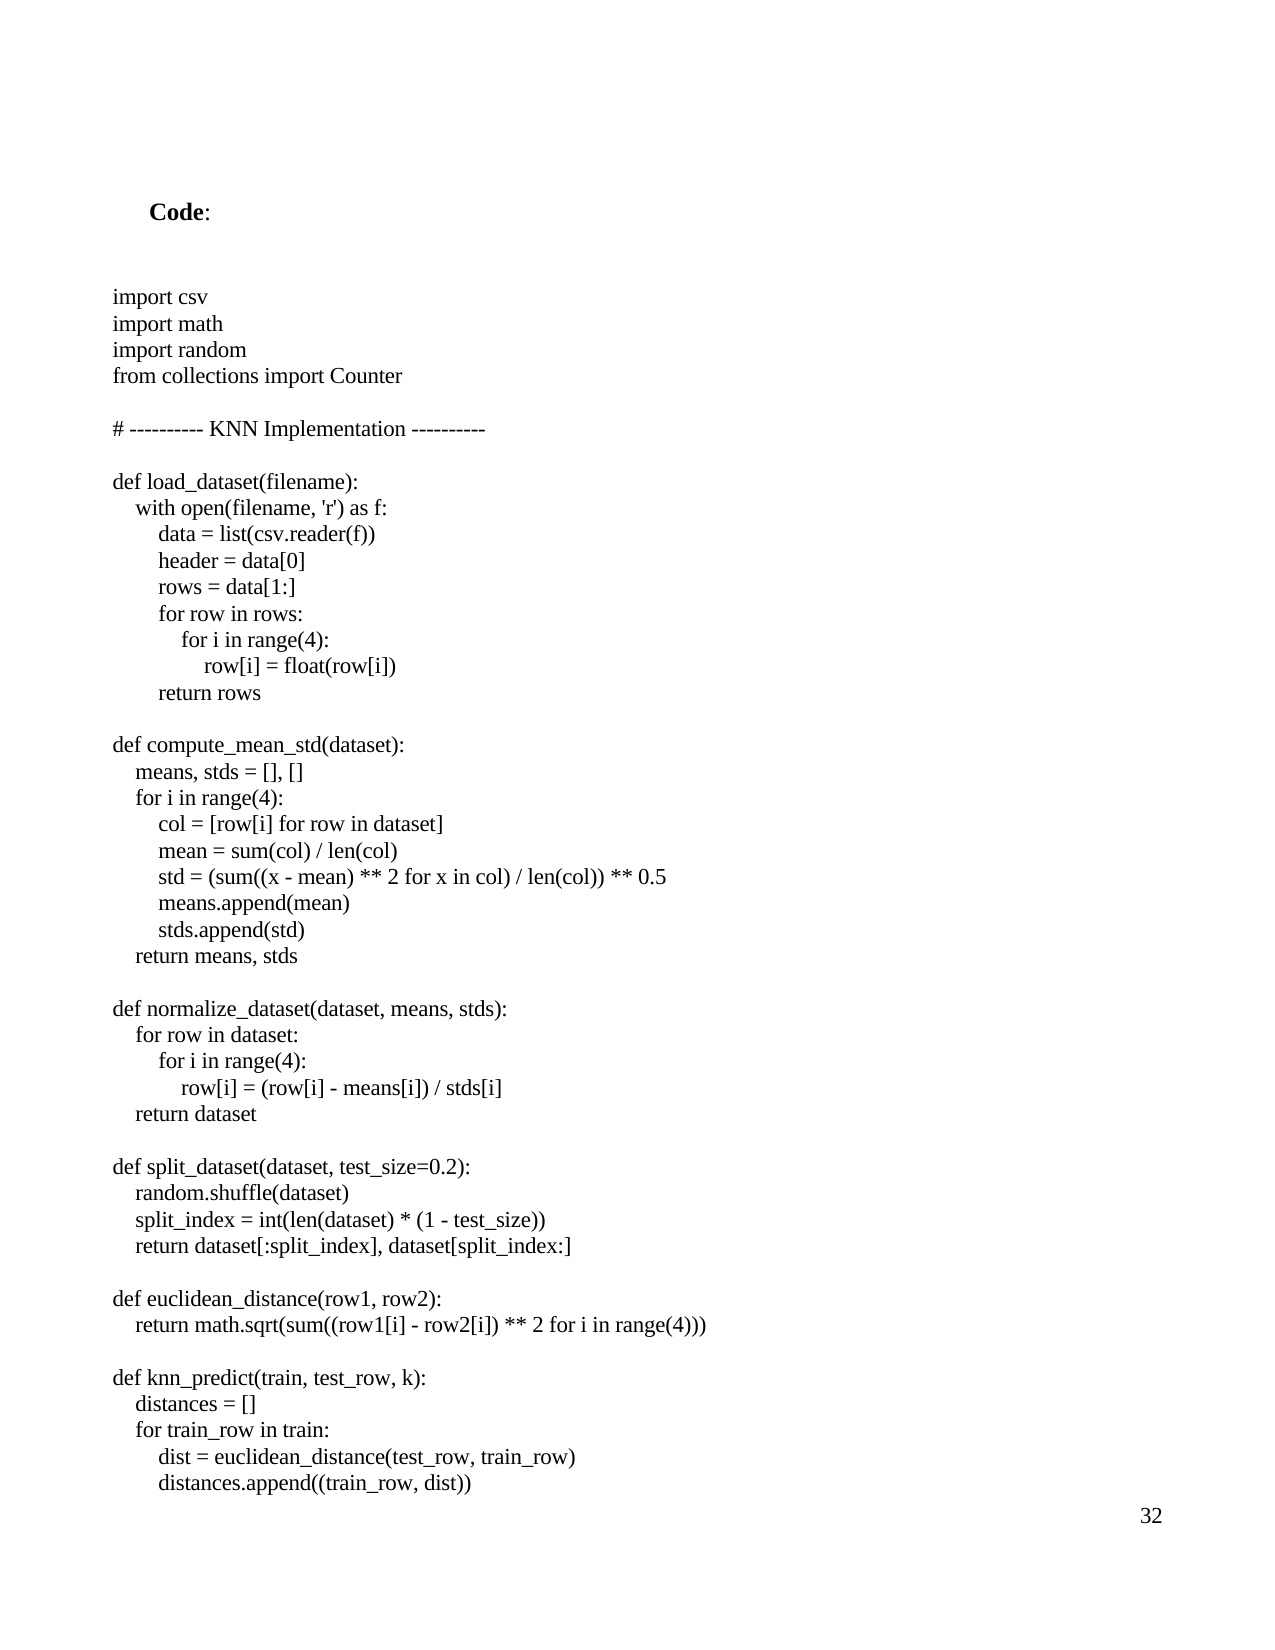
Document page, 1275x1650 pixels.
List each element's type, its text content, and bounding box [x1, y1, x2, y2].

text # ---------- KNN Implementation ---------- [112, 415, 1162, 441]
text def load_dataset(filename): [112, 468, 1162, 494]
text data = list(csv.reader(f)) [112, 521, 1162, 547]
text means, stds = [], [] [112, 758, 1162, 784]
text rows = data[1:] [112, 573, 1162, 599]
text return math.sqrt(sum((row1[i] - row2[i]) ** 2 for i in range(4))) [112, 1311, 1162, 1337]
text def normalize_dataset(dataset, means, stds): [112, 995, 1162, 1021]
text mean = sum(col) / len(col) [112, 837, 1162, 863]
text Code: [149, 197, 1162, 226]
text distances = [] [112, 1390, 1162, 1417]
text header = data[0] [112, 547, 1162, 573]
text row[i] = float(row[i]) [112, 652, 1162, 679]
text import math [112, 310, 1162, 336]
text return dataset[:split_index], dataset[split_index:] [112, 1232, 1162, 1258]
text std = (sum((x - mean) ** 2 for x in col) / len(col)) ** 0.5 [112, 863, 1162, 889]
text for row in dataset: [112, 1021, 1162, 1048]
text for train_row in train: [112, 1417, 1162, 1443]
text from collections import Counter [112, 362, 1162, 389]
text return rows [112, 679, 1162, 705]
text split_index = int(len(dataset) * (1 - test_size)) [112, 1206, 1162, 1232]
text for row in rows: [112, 599, 1162, 626]
text for i in range(4): [112, 1048, 1162, 1074]
text return dataset [112, 1100, 1162, 1127]
text with open(filename, 'r') as f: [112, 494, 1162, 521]
text stds.append(std) [112, 916, 1162, 942]
text def split_dataset(dataset, test_size=0.2): [112, 1153, 1162, 1179]
text random.shuffle(dataset) [112, 1179, 1162, 1206]
text col = [row[i] for row in dataset] [112, 810, 1162, 837]
text def compute_mean_std(dataset): [112, 731, 1162, 758]
text for i in range(4): [112, 626, 1162, 652]
text def knn_predict(train, test_row, k): [112, 1364, 1162, 1390]
text def euclidean_distance(row1, row2): [112, 1285, 1162, 1311]
text dist = euclidean_distance(test_row, train_row) [112, 1443, 1162, 1469]
text return means, stds [112, 942, 1162, 968]
text row[i] = (row[i] - means[i]) / stds[i] [112, 1074, 1162, 1100]
text import csv [112, 283, 1162, 310]
text distances.append((train_row, dist)) [112, 1469, 1162, 1496]
text import random [112, 336, 1162, 362]
text means.append(mean) [112, 889, 1162, 916]
text for i in range(4): [112, 784, 1162, 810]
